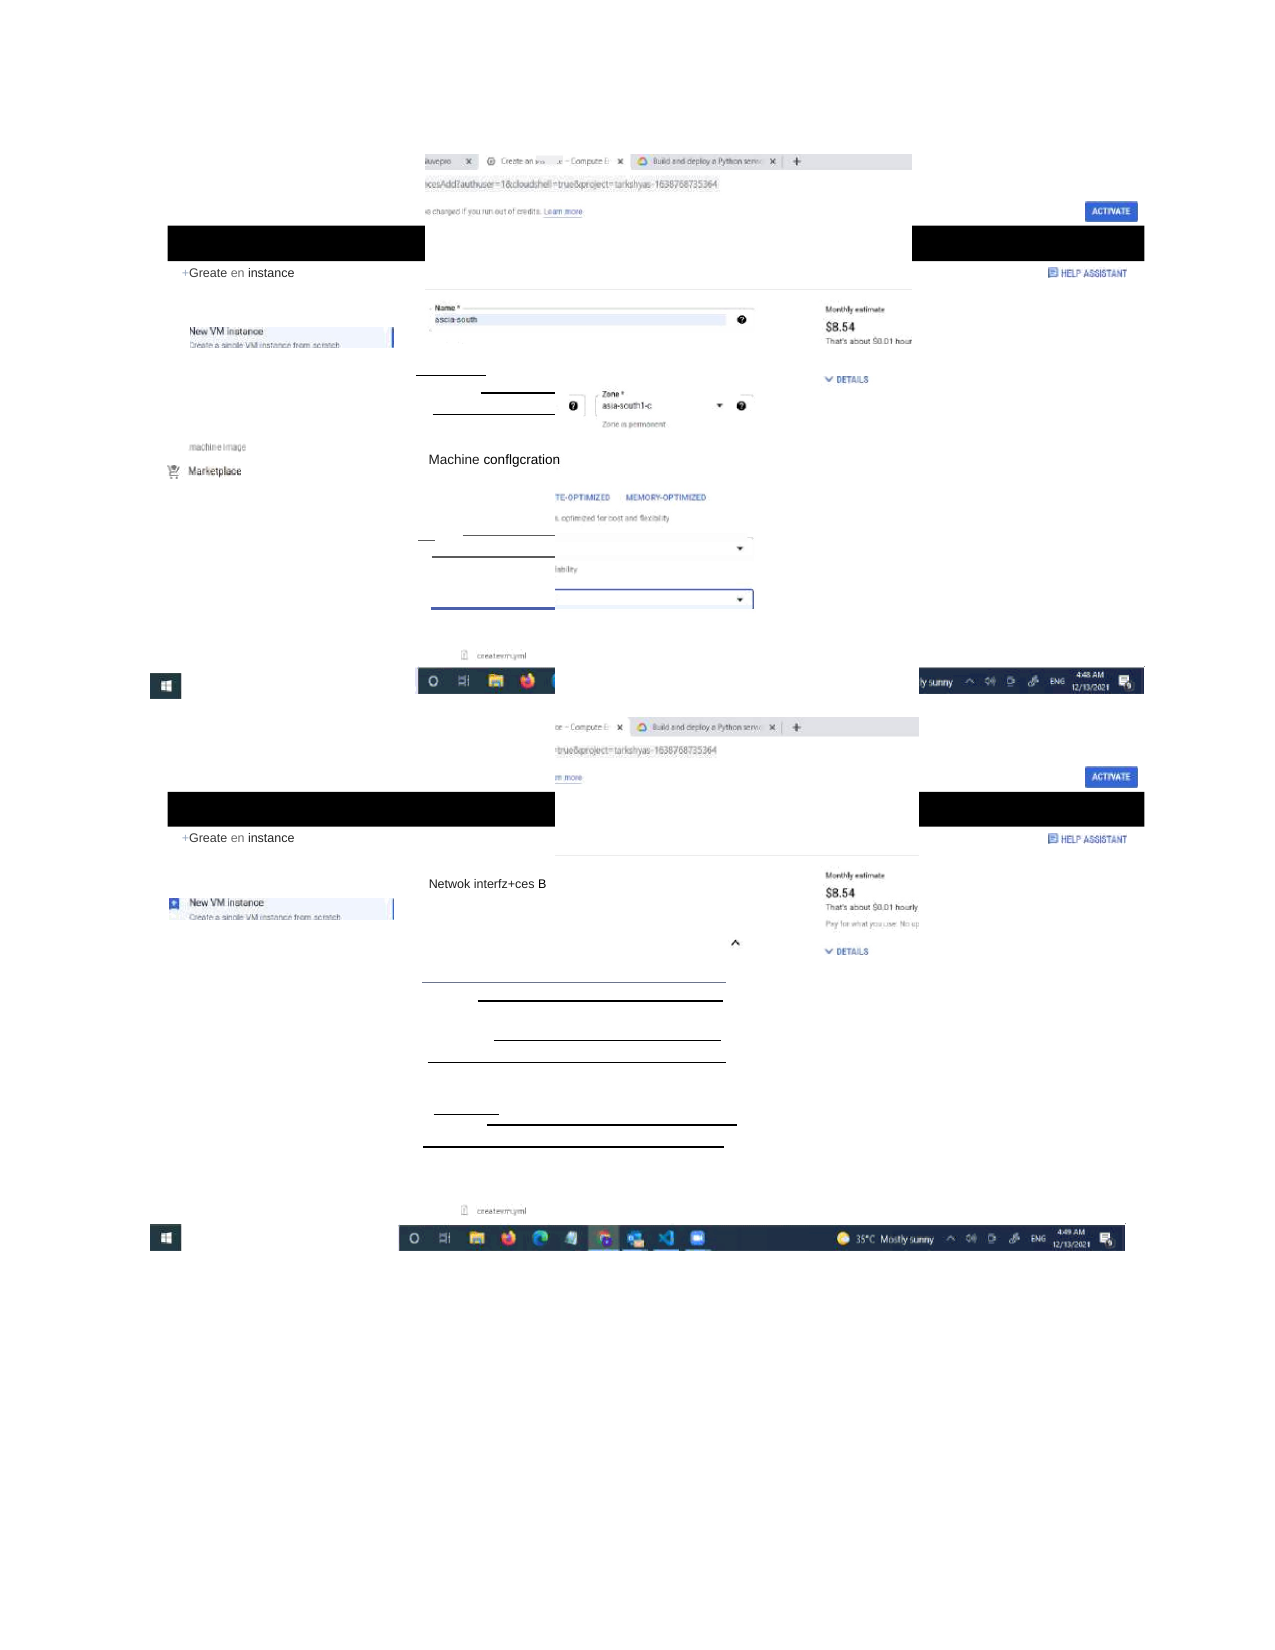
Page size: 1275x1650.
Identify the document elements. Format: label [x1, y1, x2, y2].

picture [188, 443, 247, 453]
picture [1048, 267, 1127, 278]
picture [461, 649, 527, 661]
picture [167, 465, 241, 479]
picture [150, 673, 182, 699]
picture [1085, 766, 1138, 788]
picture [425, 154, 912, 344]
picture [190, 327, 394, 348]
picture [1085, 201, 1138, 222]
picture [169, 898, 394, 920]
picture [415, 376, 1145, 955]
picture [397, 1223, 1126, 1251]
picture [150, 1224, 182, 1251]
picture [1048, 833, 1127, 844]
picture [461, 1204, 527, 1216]
